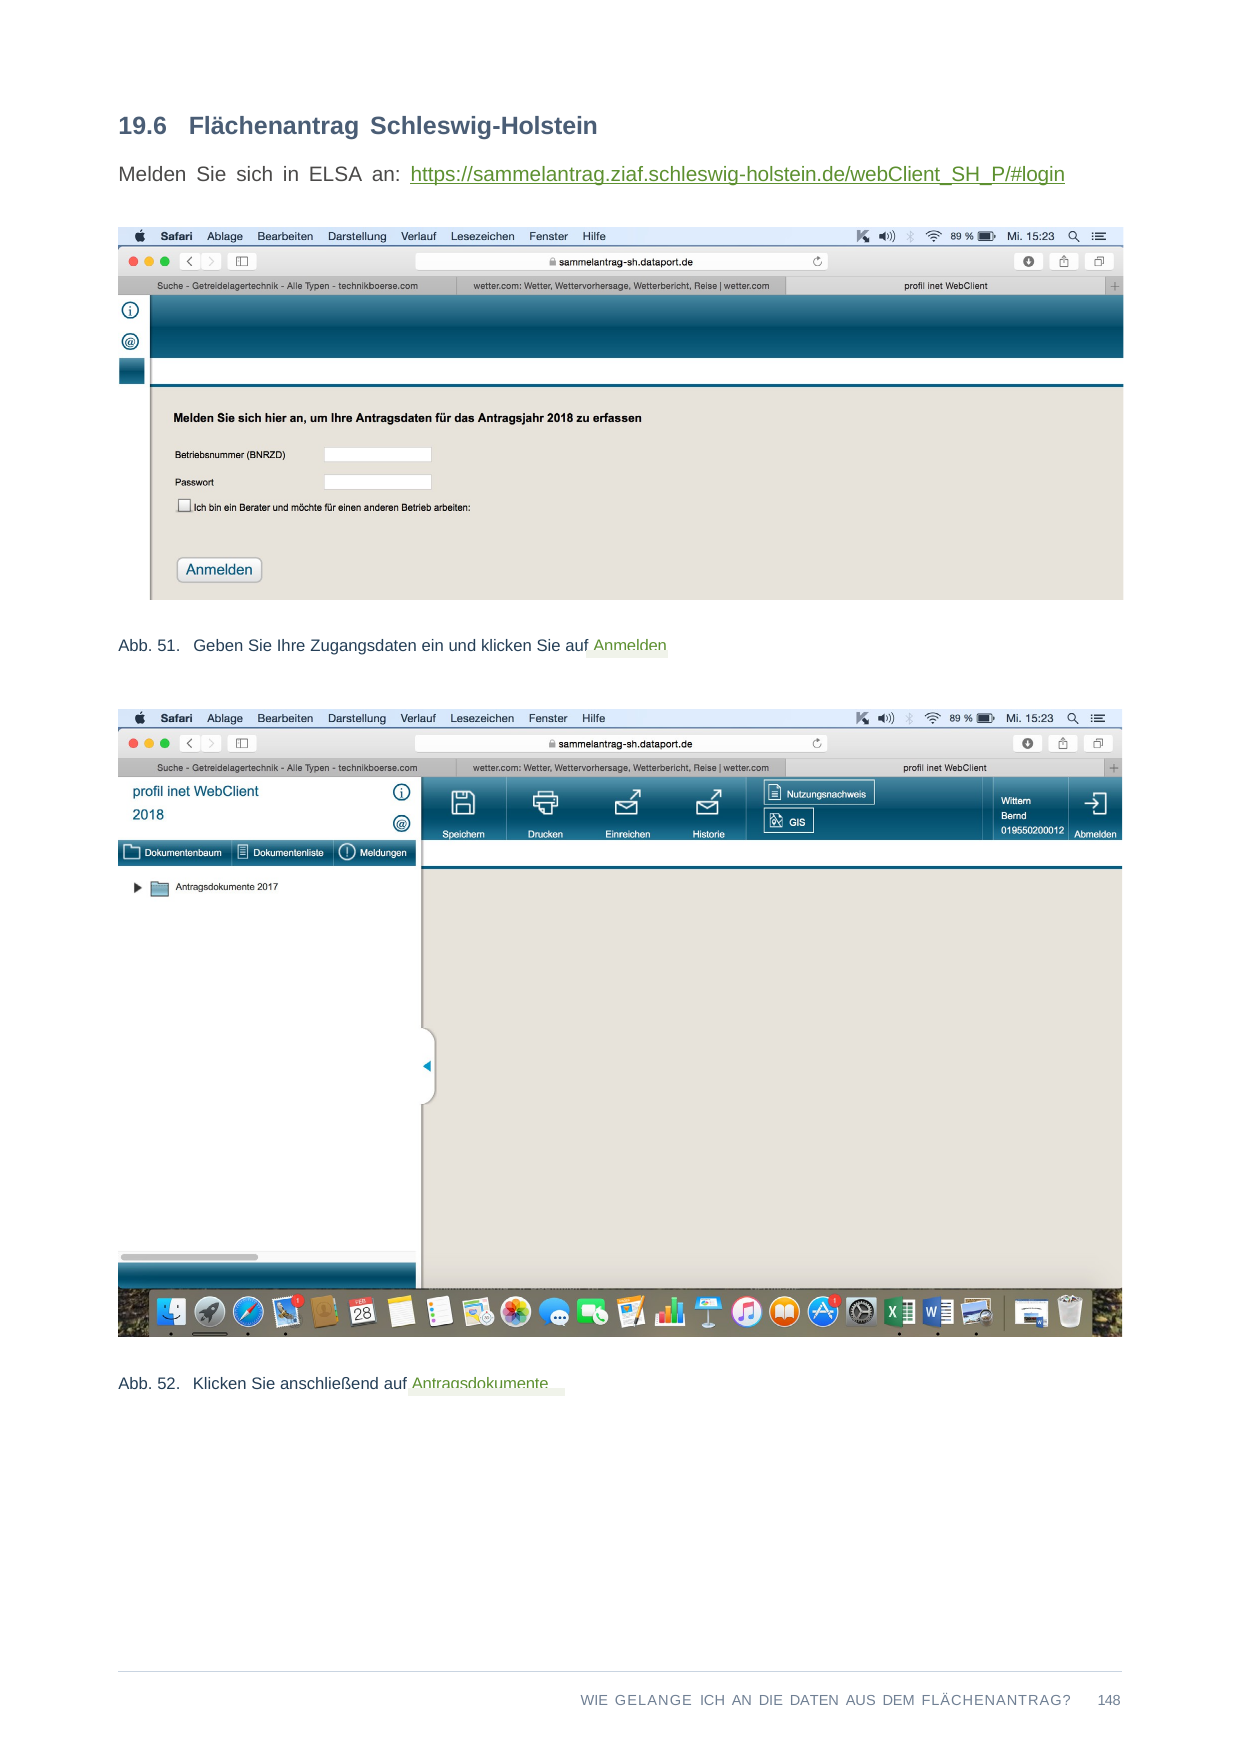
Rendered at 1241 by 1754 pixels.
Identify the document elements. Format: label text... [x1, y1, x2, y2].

picture [770, 813, 782, 827]
text Abb. 52. Klicken Sie anschließend auf Antragsdokumente [118, 1374, 1240, 1393]
text Abb. 51. Geben Sie Ihre Zugangsdaten ein und klicken Sie auf Anmelden [118, 636, 1240, 655]
picture [791, 819, 805, 826]
picture [1002, 812, 1026, 819]
subtitle Flächenantrag Schleswig-Holstein [118, 111, 1240, 140]
picture [118, 709, 1123, 1337]
text Melden Sie sich in ELSA an: https://sammelantrag.ziaf.schleswig-holstein.de/webClient_SH_P/#login [118, 162, 1240, 186]
picture [118, 227, 1124, 600]
